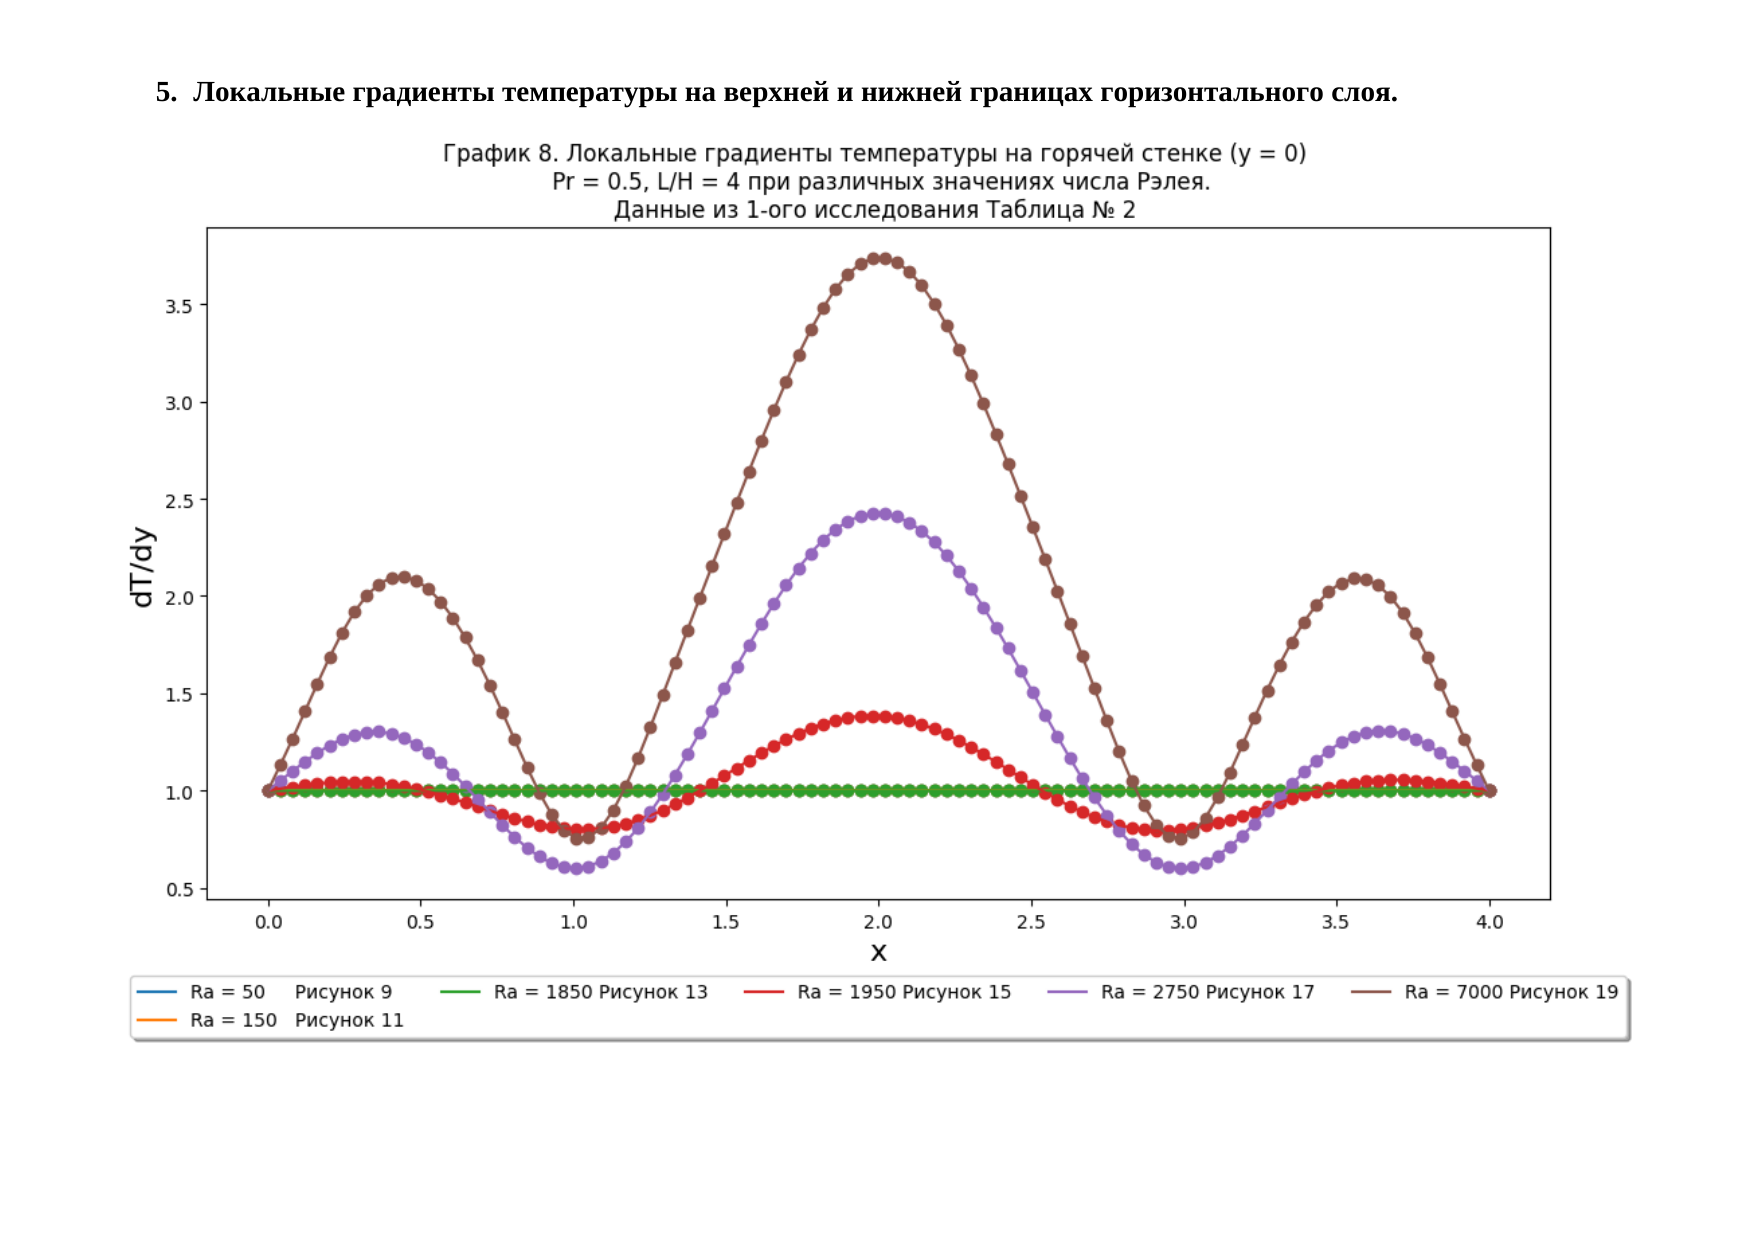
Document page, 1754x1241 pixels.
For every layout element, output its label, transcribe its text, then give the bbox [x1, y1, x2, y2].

picture [118, 132, 1636, 1047]
list Локальные градиенты температуры на верхней и нижней границах горизонтального слоя. [156, 74, 1636, 107]
